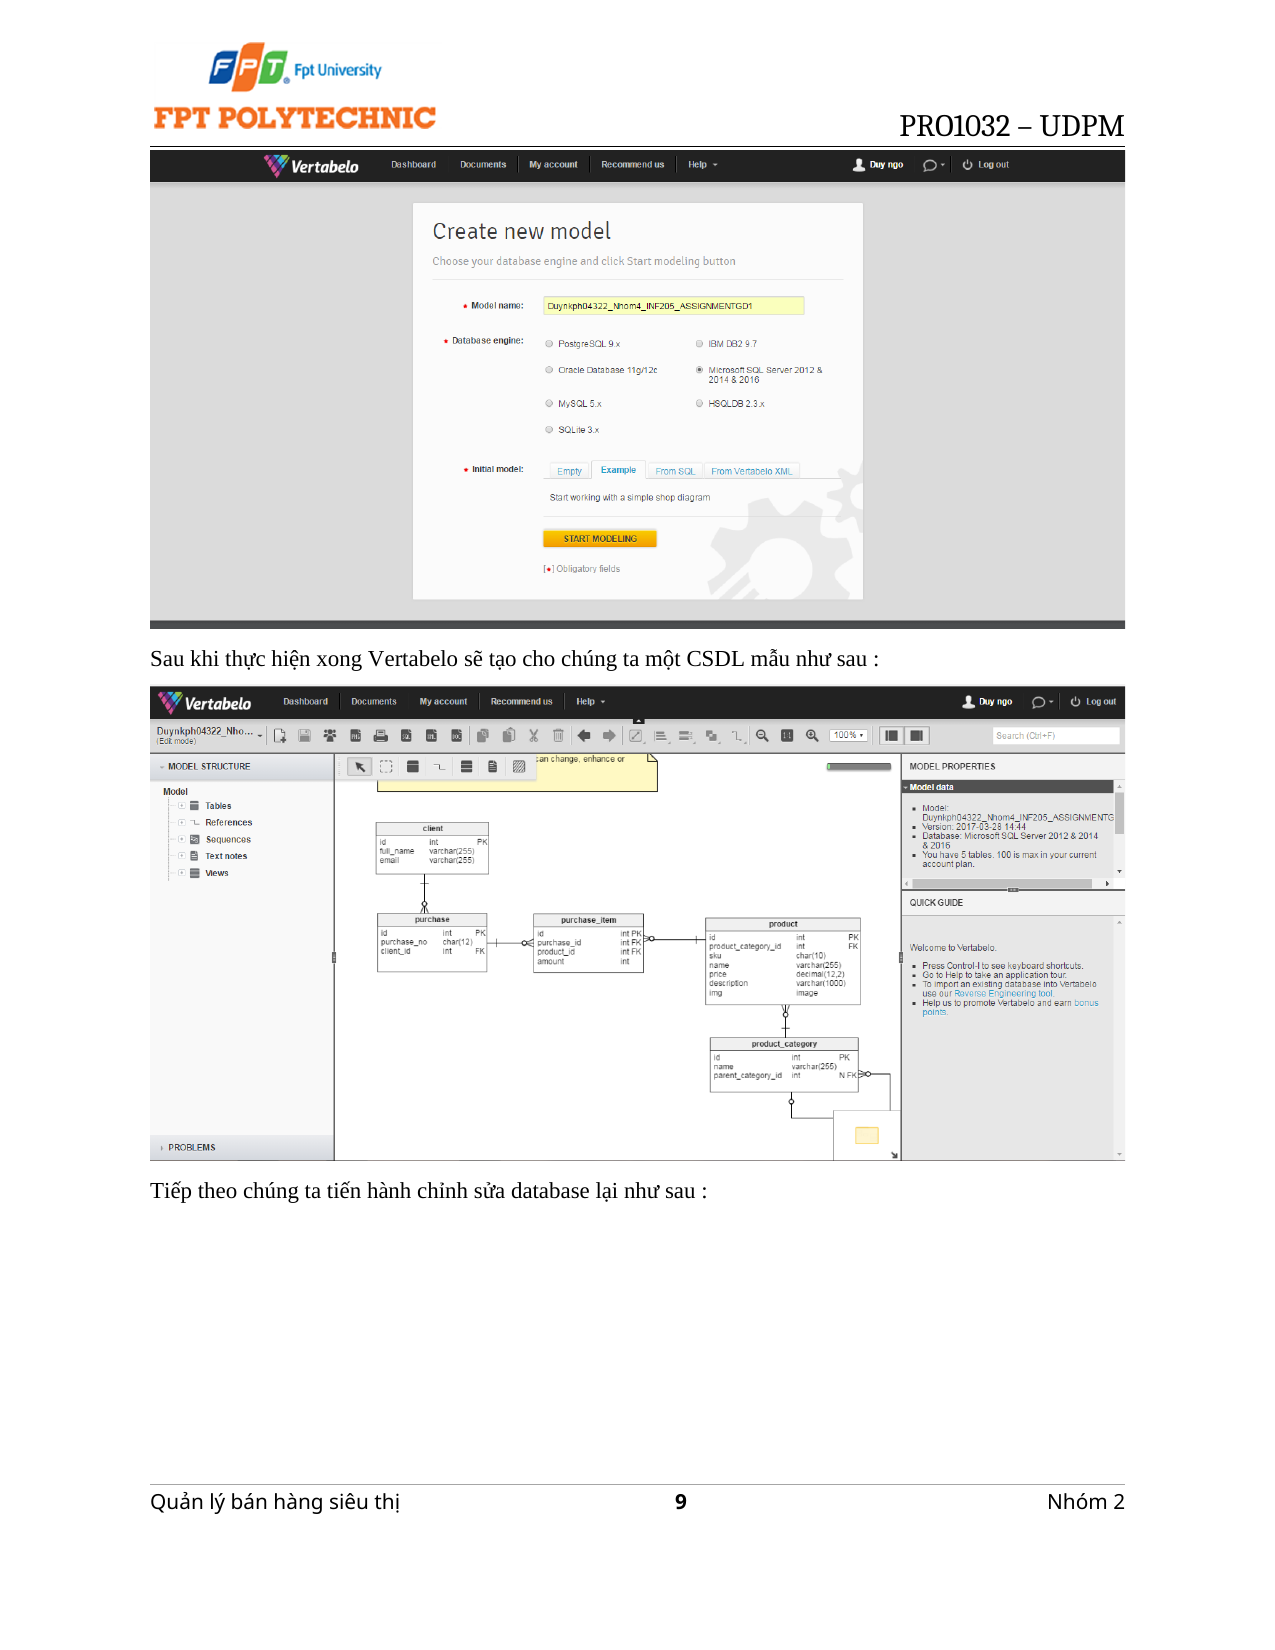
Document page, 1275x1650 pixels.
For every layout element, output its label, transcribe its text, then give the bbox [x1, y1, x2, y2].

text Tiếp theo chúng ta tiến hành chỉnh sửa database lại như sau : [150, 1173, 1125, 1204]
picture [150, 150, 1125, 629]
picture [150, 684, 1125, 1161]
text Sau khi thực hiện xong Vertabelo sẽ tạo cho chúng ta một CSDL mẫu như sau : [150, 641, 1125, 672]
picture [150, 37, 443, 137]
